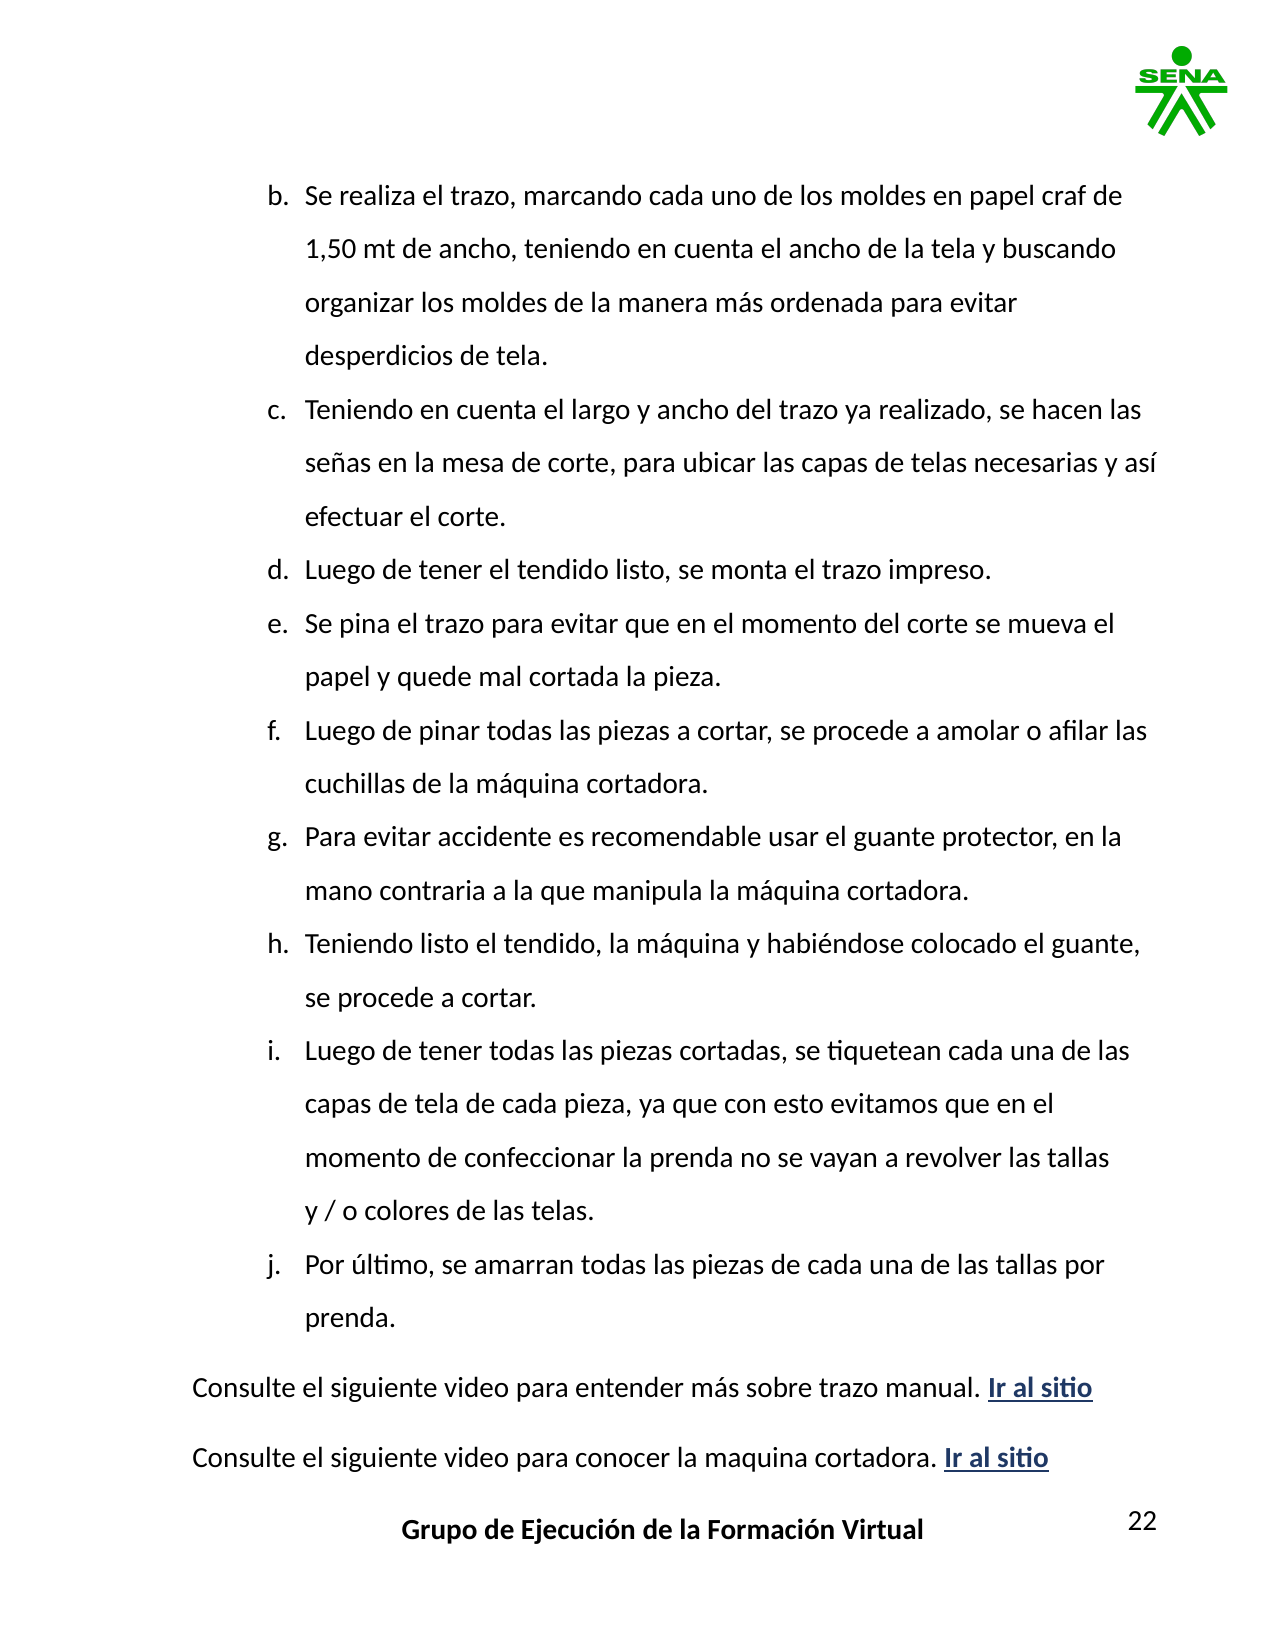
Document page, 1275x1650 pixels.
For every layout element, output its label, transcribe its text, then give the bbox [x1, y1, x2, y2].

list Luego de tener el tendido listo, se monta el trazo impreso. [267, 551, 1157, 587]
list Teniendo en cuenta el largo y ancho del trazo ya realizado, se hacen las señas en la mesa de corte, para ubicar las capas de telas necesarias y así efectuar el corte. [267, 391, 1157, 533]
picture [1135, 46, 1228, 136]
text Consulte el siguiente video para conocer la maquina cortadora. Ir al sitio [118, 1439, 1157, 1475]
text Consulte el siguiente video para entender más sobre trazo manual. Ir al sitio [118, 1369, 1157, 1405]
list Por último, se amarran todas las piezas de cada una de las tallas por prenda. [267, 1246, 1157, 1335]
list Se realiza el trazo, marcando cada uno de los moldes en papel craf de 1,50 mt de ancho, teniendo en cuenta el ancho de la tela y buscando organizar los moldes de la manera más ordenada para evitar desperdicios de tela. [267, 177, 1157, 373]
list Se pina el trazo para evitar que en el momento del corte se mueva el papel y quede mal cortada la pieza. [267, 605, 1157, 694]
list Para evitar accidente es recomendable usar el guante protector, en la mano contraria a la que manipula la máquina cortadora. [267, 818, 1157, 907]
list Luego de tener todas las piezas cortadas, se tiquetean cada una de las capas de tela de cada pieza, ya que con esto evitamos que en el momento de confeccionar la prenda no se vayan a revolver las tallas y / o colores de las telas. [267, 1032, 1157, 1228]
list Teniendo listo el tendido, la máquina y habiéndose colocado el guante, se procede a cortar. [267, 925, 1157, 1014]
list Luego de pinar todas las piezas a cortar, se procede a amolar o afilar las cuchillas de la máquina cortadora. [267, 712, 1157, 801]
